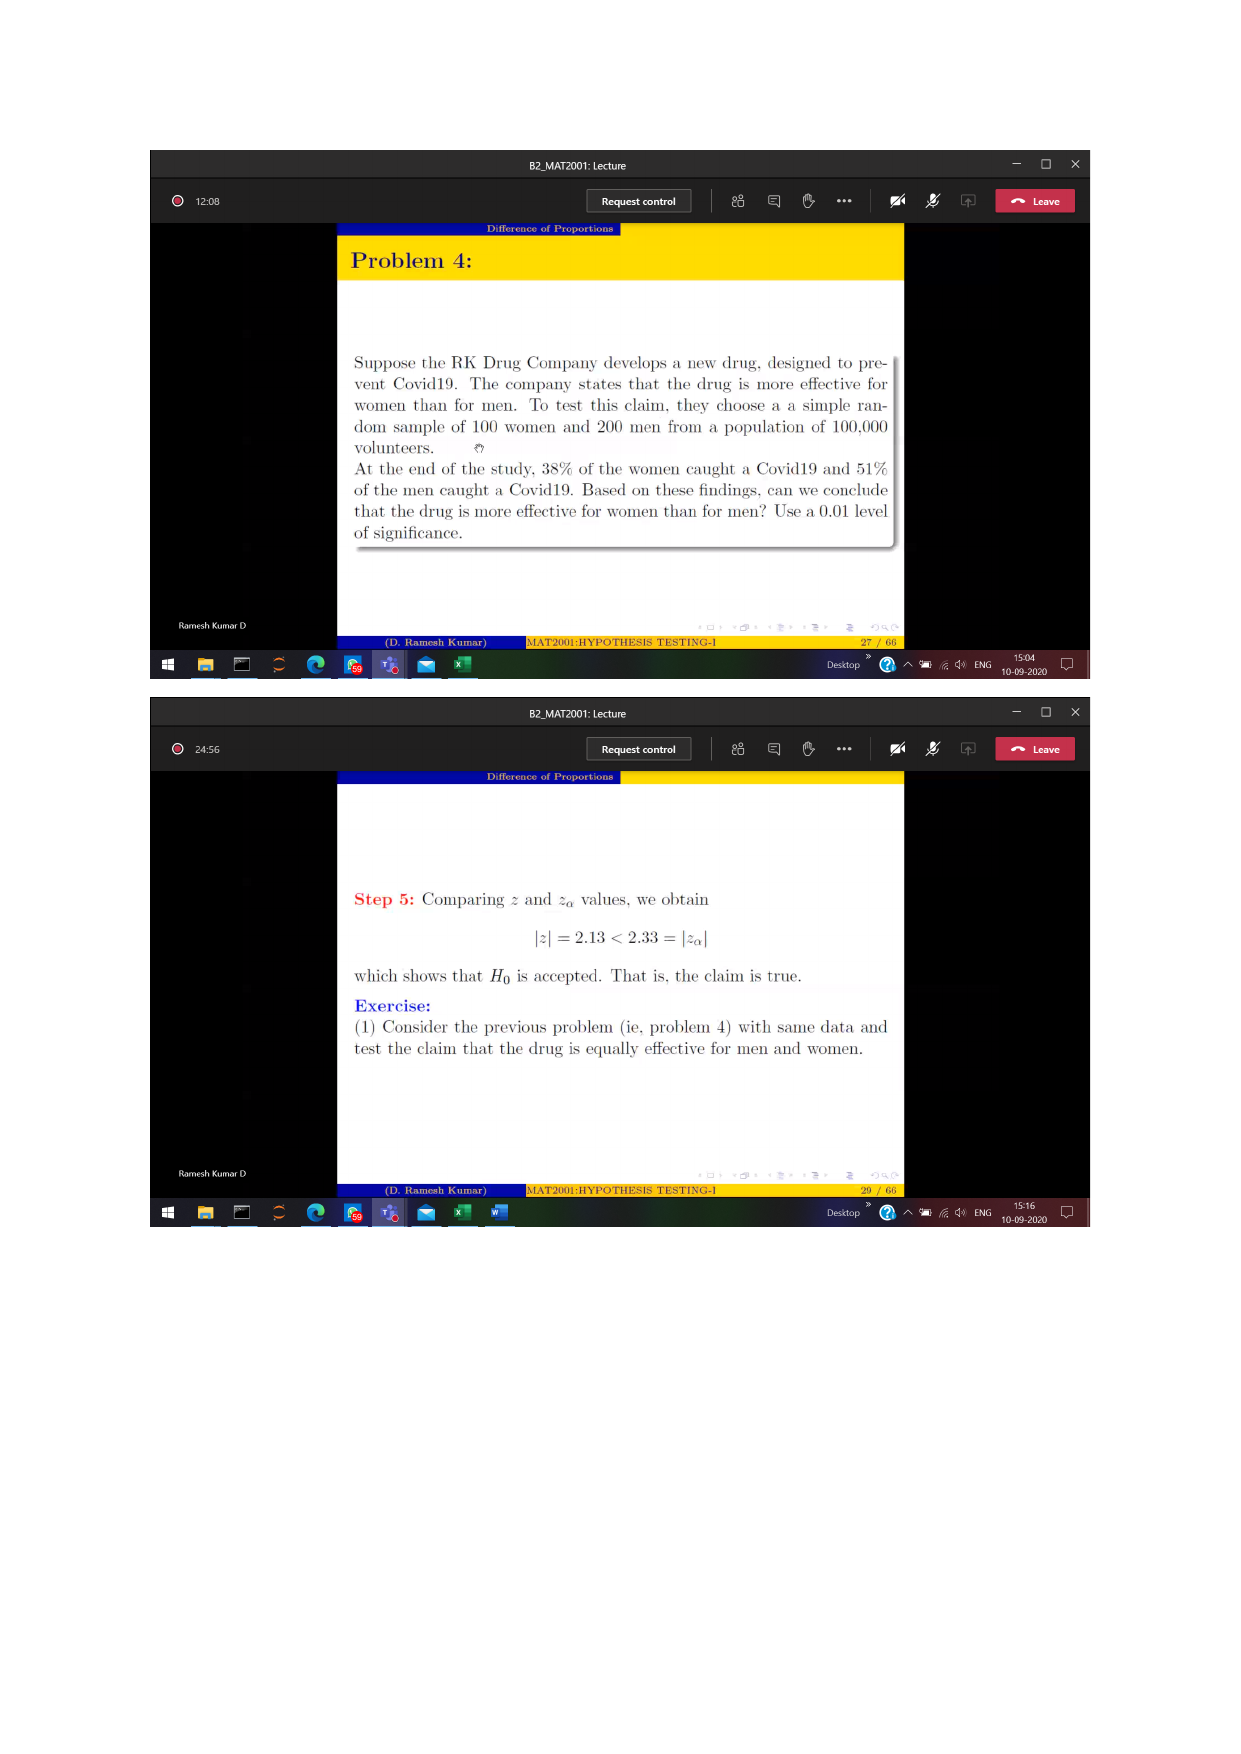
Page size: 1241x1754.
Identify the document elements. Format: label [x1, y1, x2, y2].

picture [150, 697, 1091, 1227]
picture [150, 150, 1091, 679]
